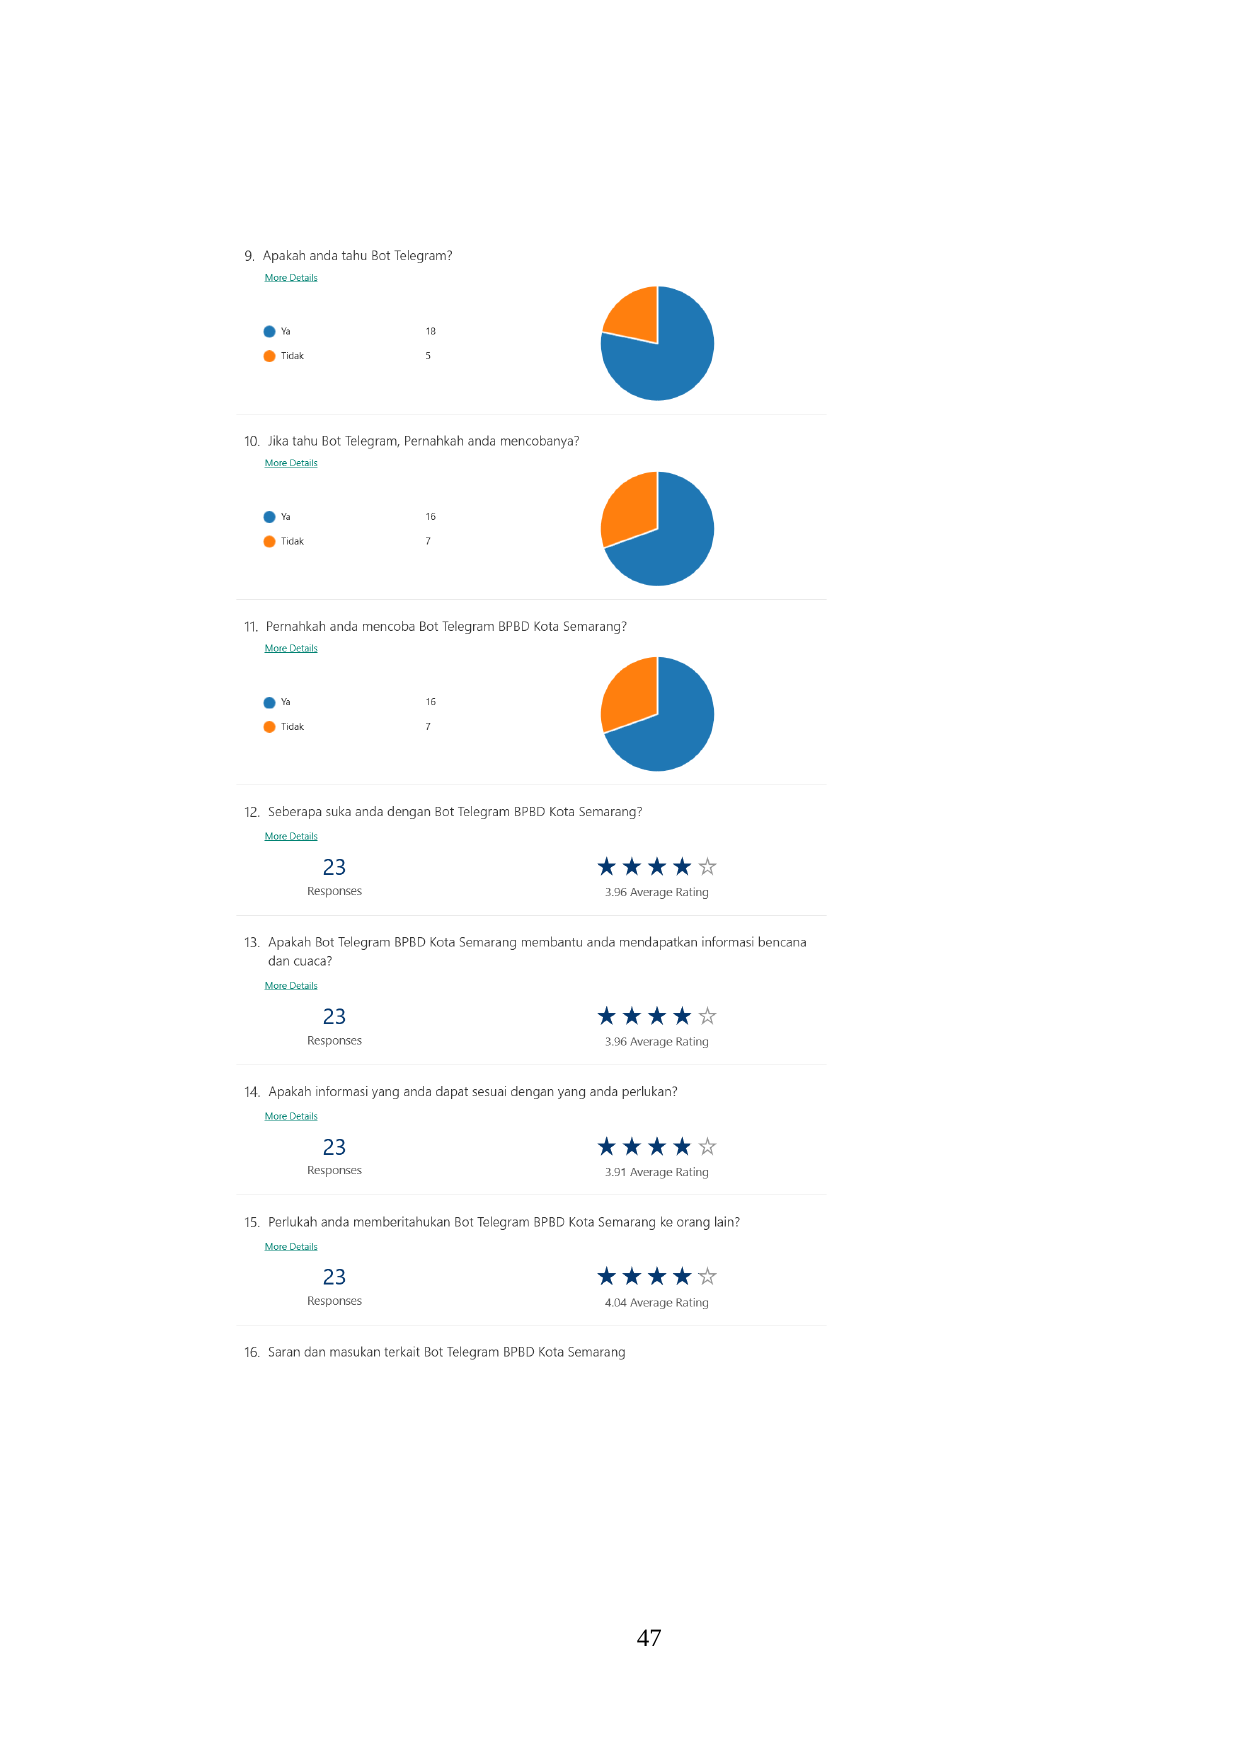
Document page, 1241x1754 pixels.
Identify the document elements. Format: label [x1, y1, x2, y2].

picture [236, 236, 827, 1368]
